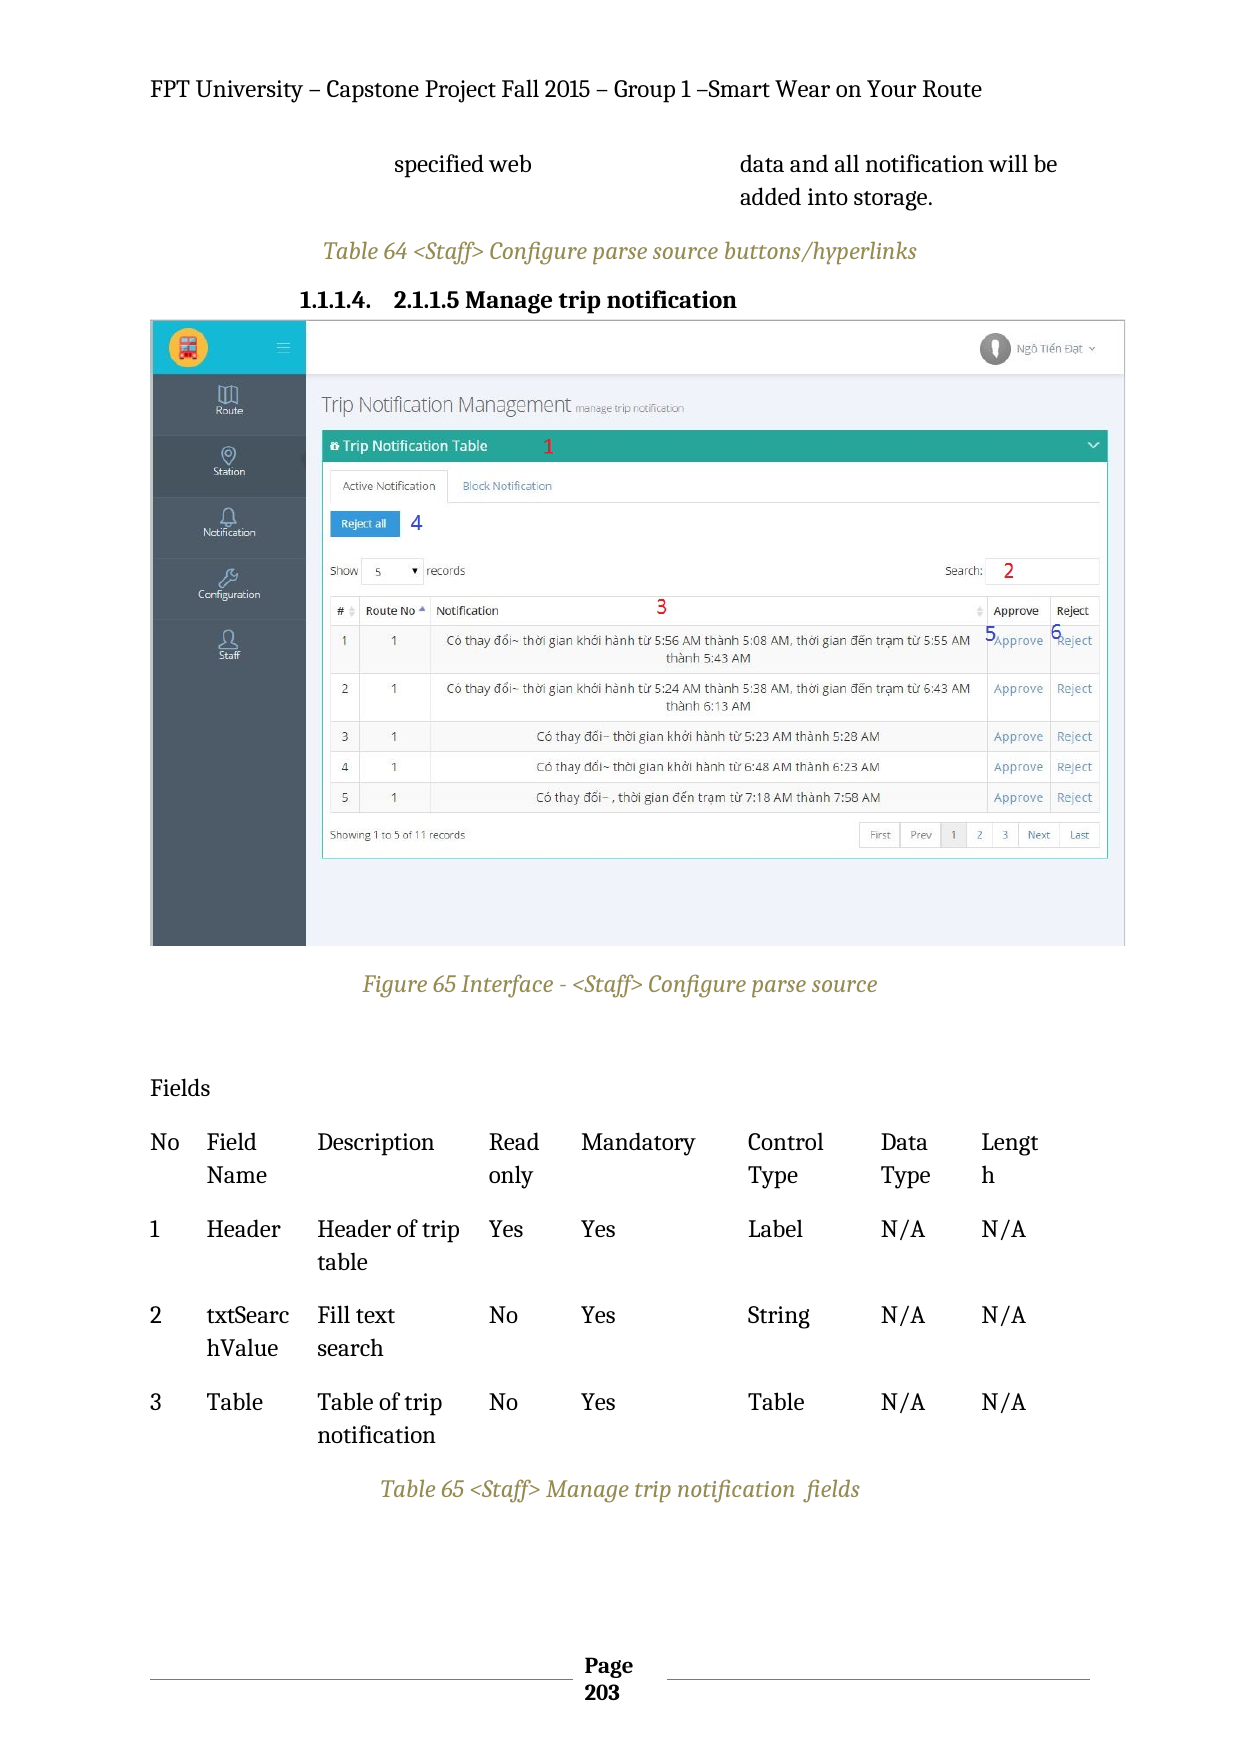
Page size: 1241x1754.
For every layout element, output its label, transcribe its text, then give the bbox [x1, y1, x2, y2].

text Fields [150, 1074, 1090, 1102]
subtitle 2.1.1.5 Manage trip notification [300, 286, 1090, 315]
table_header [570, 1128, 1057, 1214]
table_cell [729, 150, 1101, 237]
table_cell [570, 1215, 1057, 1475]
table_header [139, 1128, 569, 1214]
picture [150, 319, 1125, 946]
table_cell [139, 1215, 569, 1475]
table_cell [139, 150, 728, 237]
